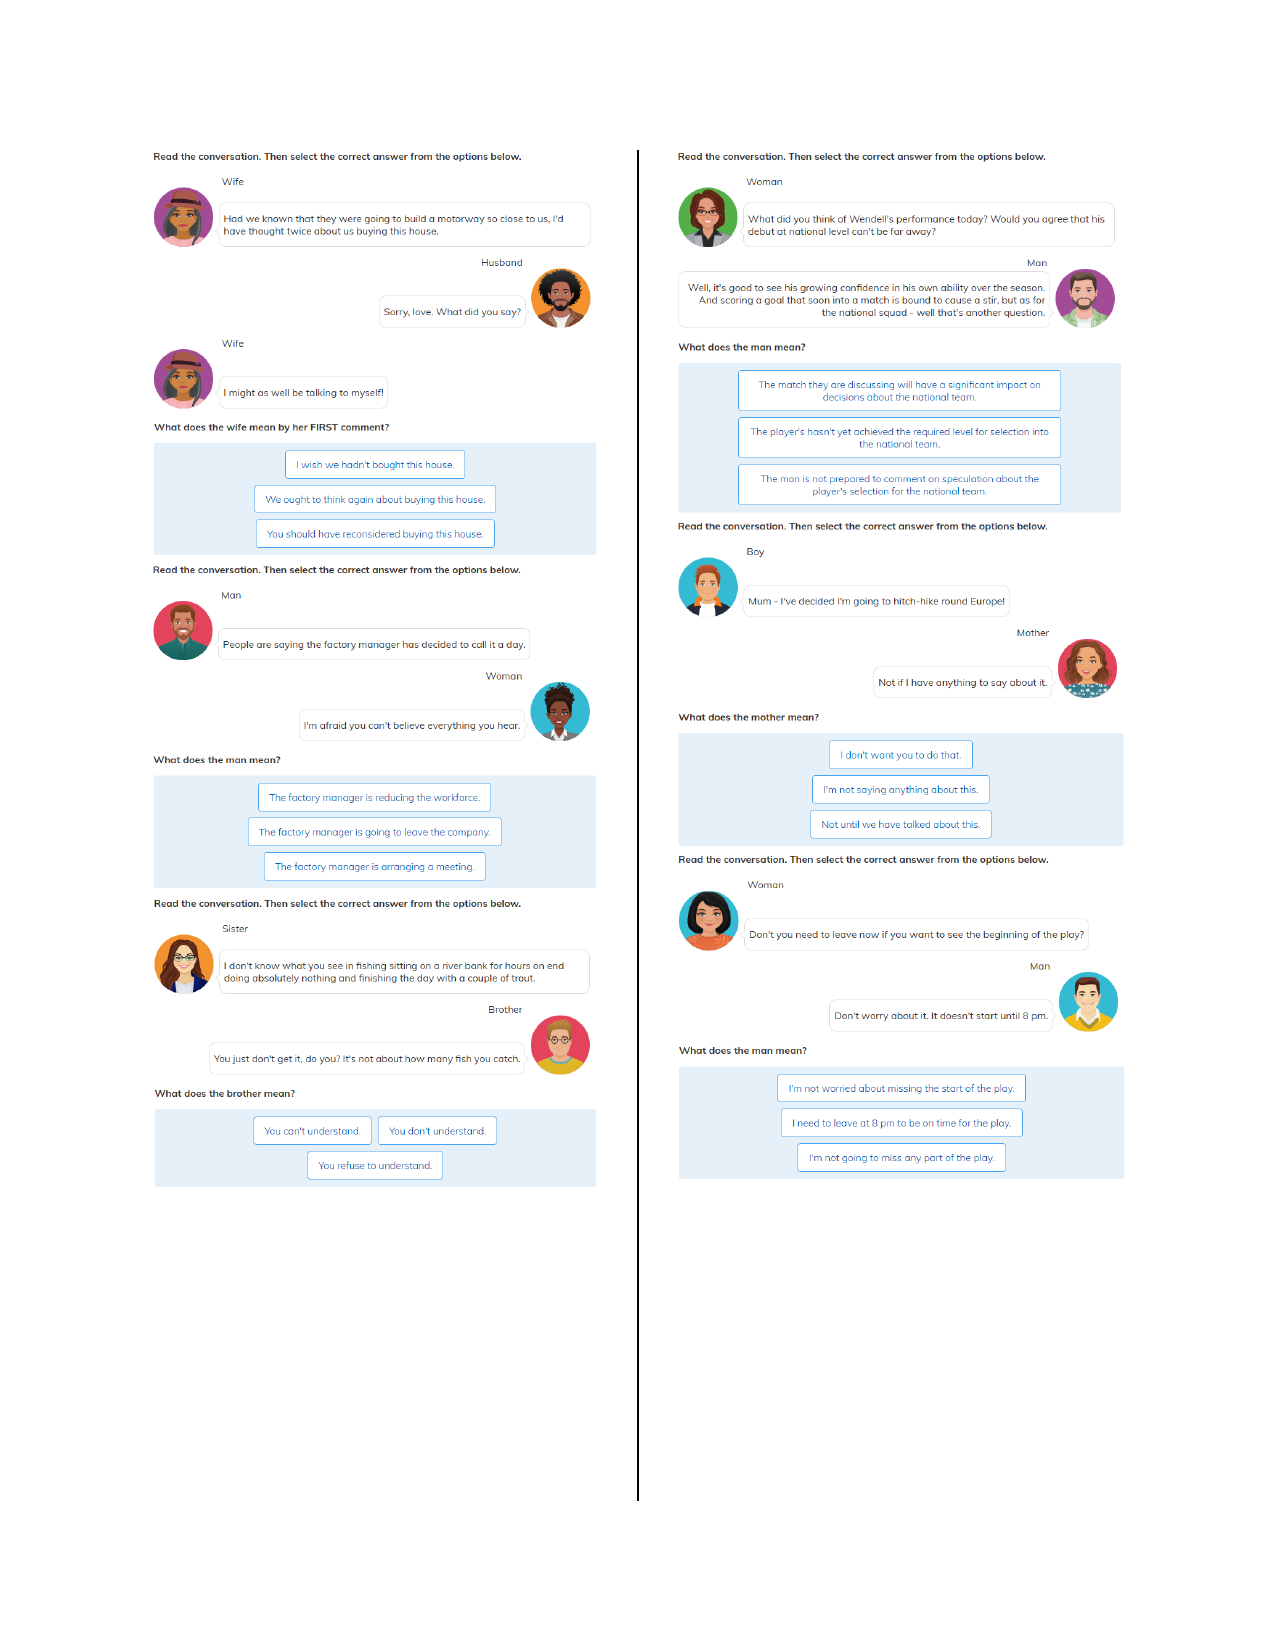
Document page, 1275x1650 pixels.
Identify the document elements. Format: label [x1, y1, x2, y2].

picture [675, 150, 1125, 516]
picture [675, 852, 1125, 1182]
picture [150, 563, 600, 892]
picture [150, 150, 600, 558]
picture [150, 896, 600, 1189]
picture [675, 520, 1125, 848]
